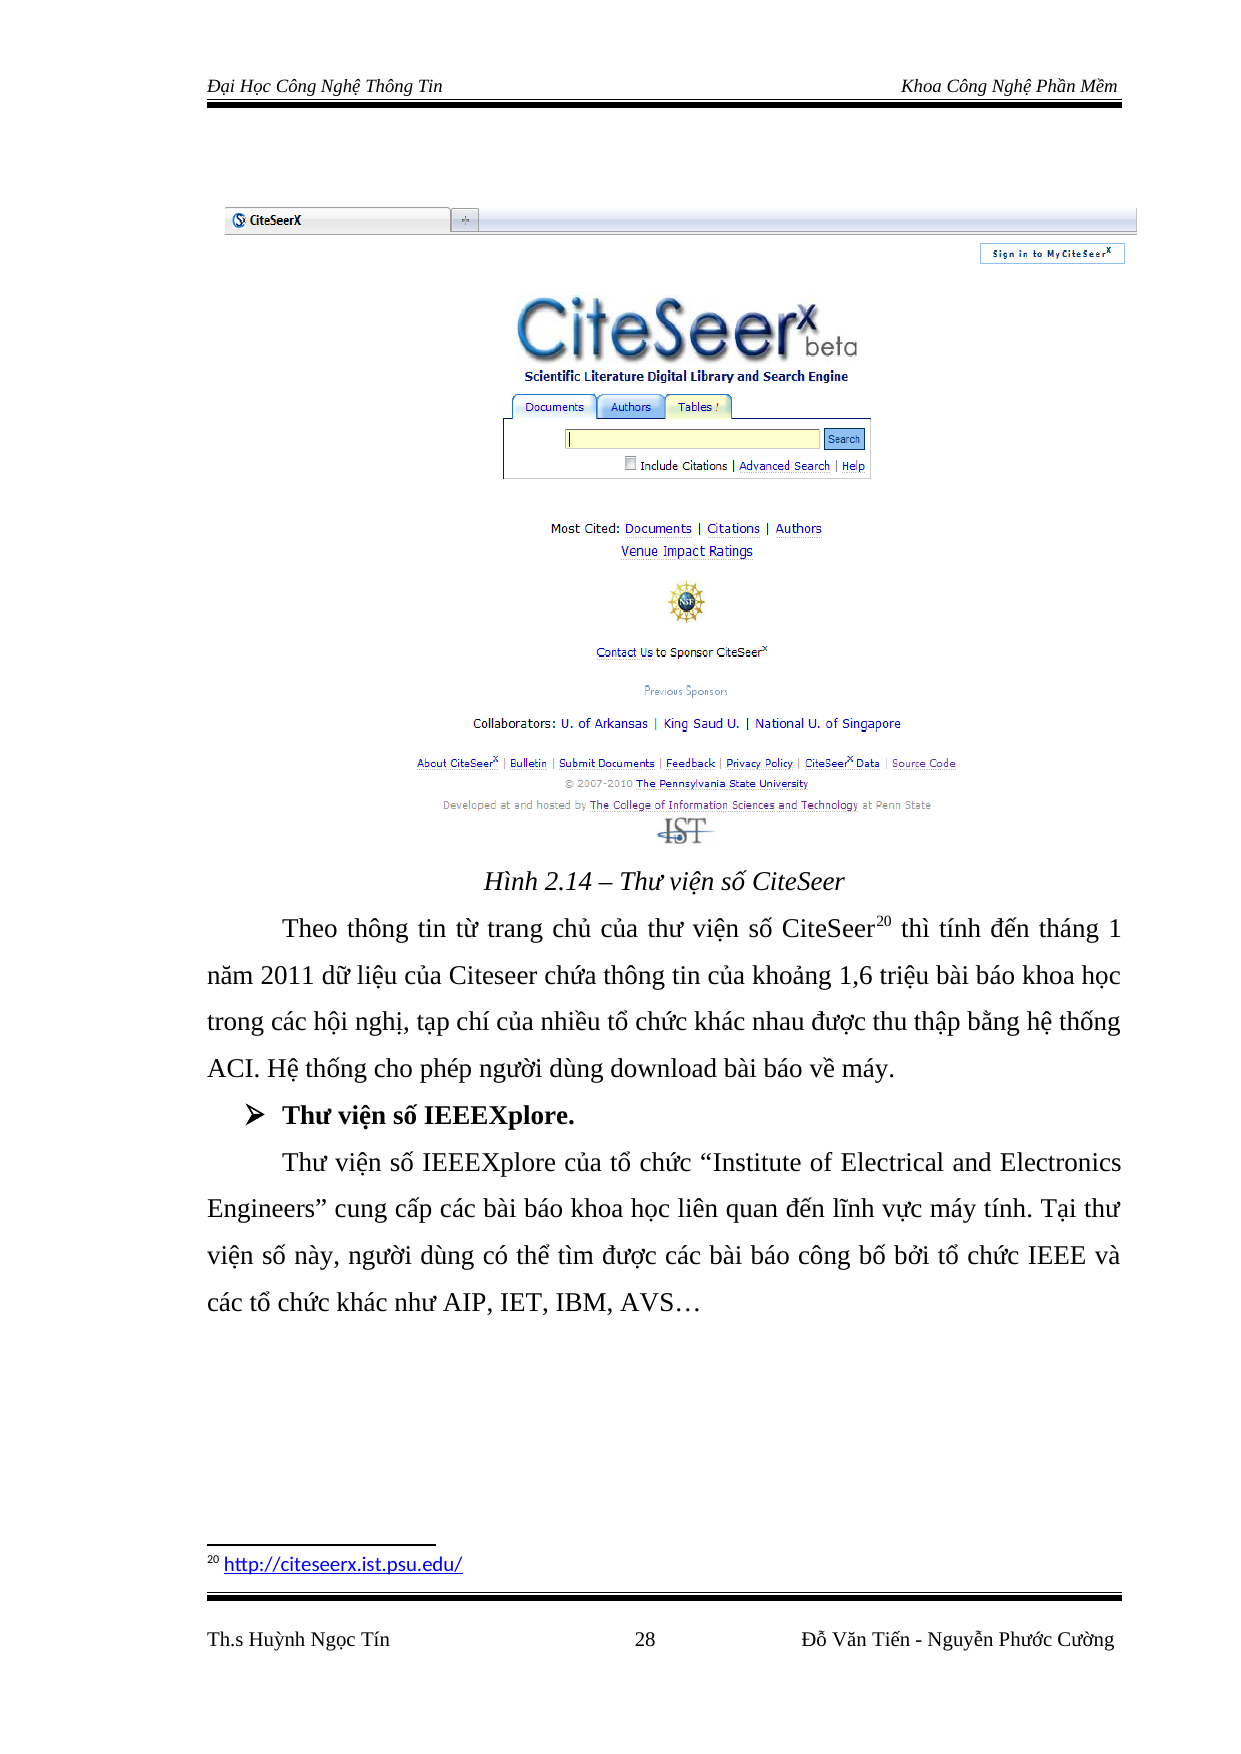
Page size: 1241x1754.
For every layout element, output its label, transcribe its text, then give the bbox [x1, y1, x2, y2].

picture [225, 206, 1137, 852]
subtitle Hình 2.14 – Thư viện số CiteSeer [207, 866, 1122, 897]
text Theo thông tin từ trang chủ của thư viện số CiteSeer thì tính đến tháng 1 năm 2011 dữ liệu của Citeseer chứa thông tin của khoảng 1,6 triệu bài báo khoa học trong các hội nghị, tạp chí của nhiều tổ chức khác nhau được thu thập bằng hệ thống ACI. Hệ thống cho phép người dùng download bài báo về máy. [207, 912, 1122, 1083]
list Thư viện số IEEEXplore. [244, 1099, 1122, 1130]
text Thư viện số IEEEXplore của tổ chức “Institute of Electrical and Electronics Engineers” cung cấp các bài báo khoa học liên quan đến lĩnh vực máy tính. Tại thư viện số này, người dùng có thể tìm được các bài báo công bố bởi tổ chức IEEE và các tổ chức khác như AIP, IET, IBM, AVS… [207, 1146, 1122, 1317]
